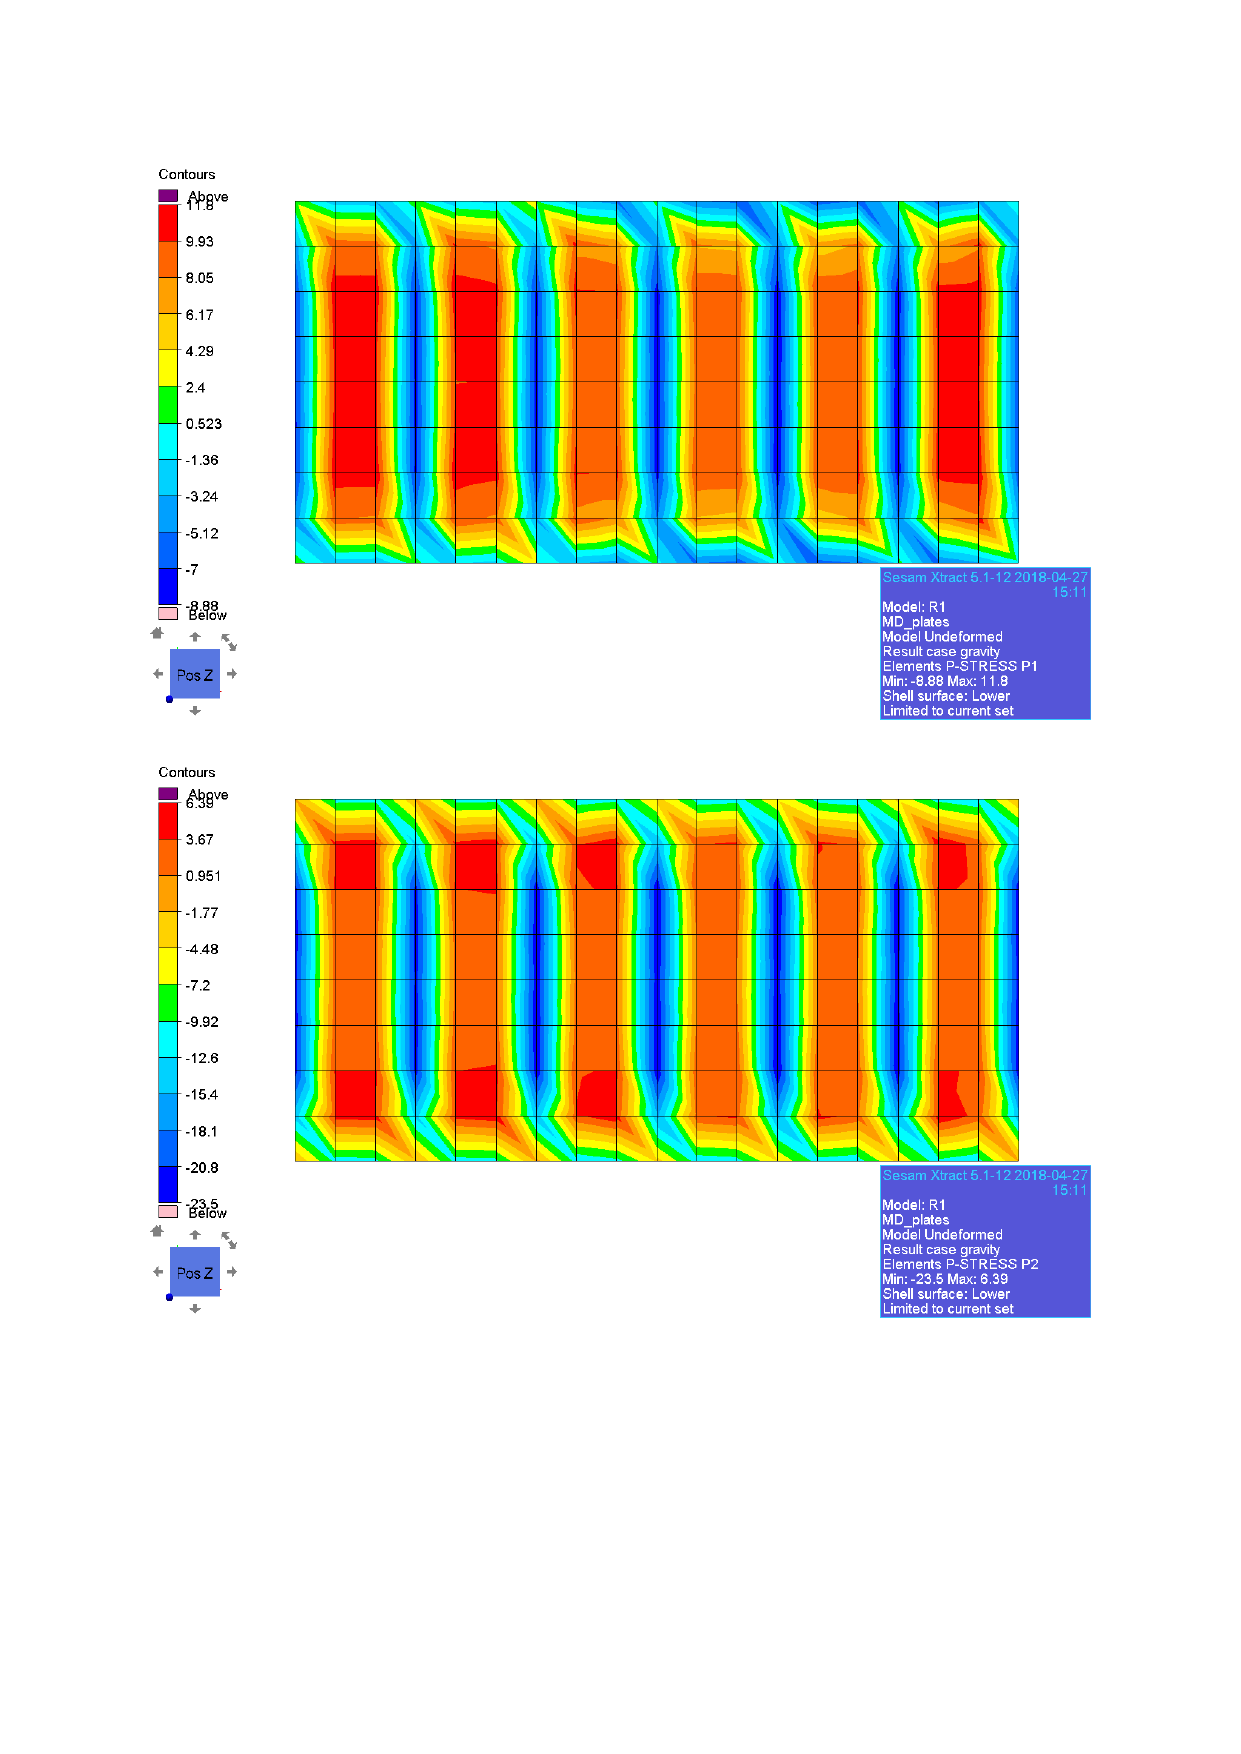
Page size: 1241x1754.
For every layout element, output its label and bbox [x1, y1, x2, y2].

picture [147, 745, 1093, 1319]
picture [147, 147, 1093, 721]
